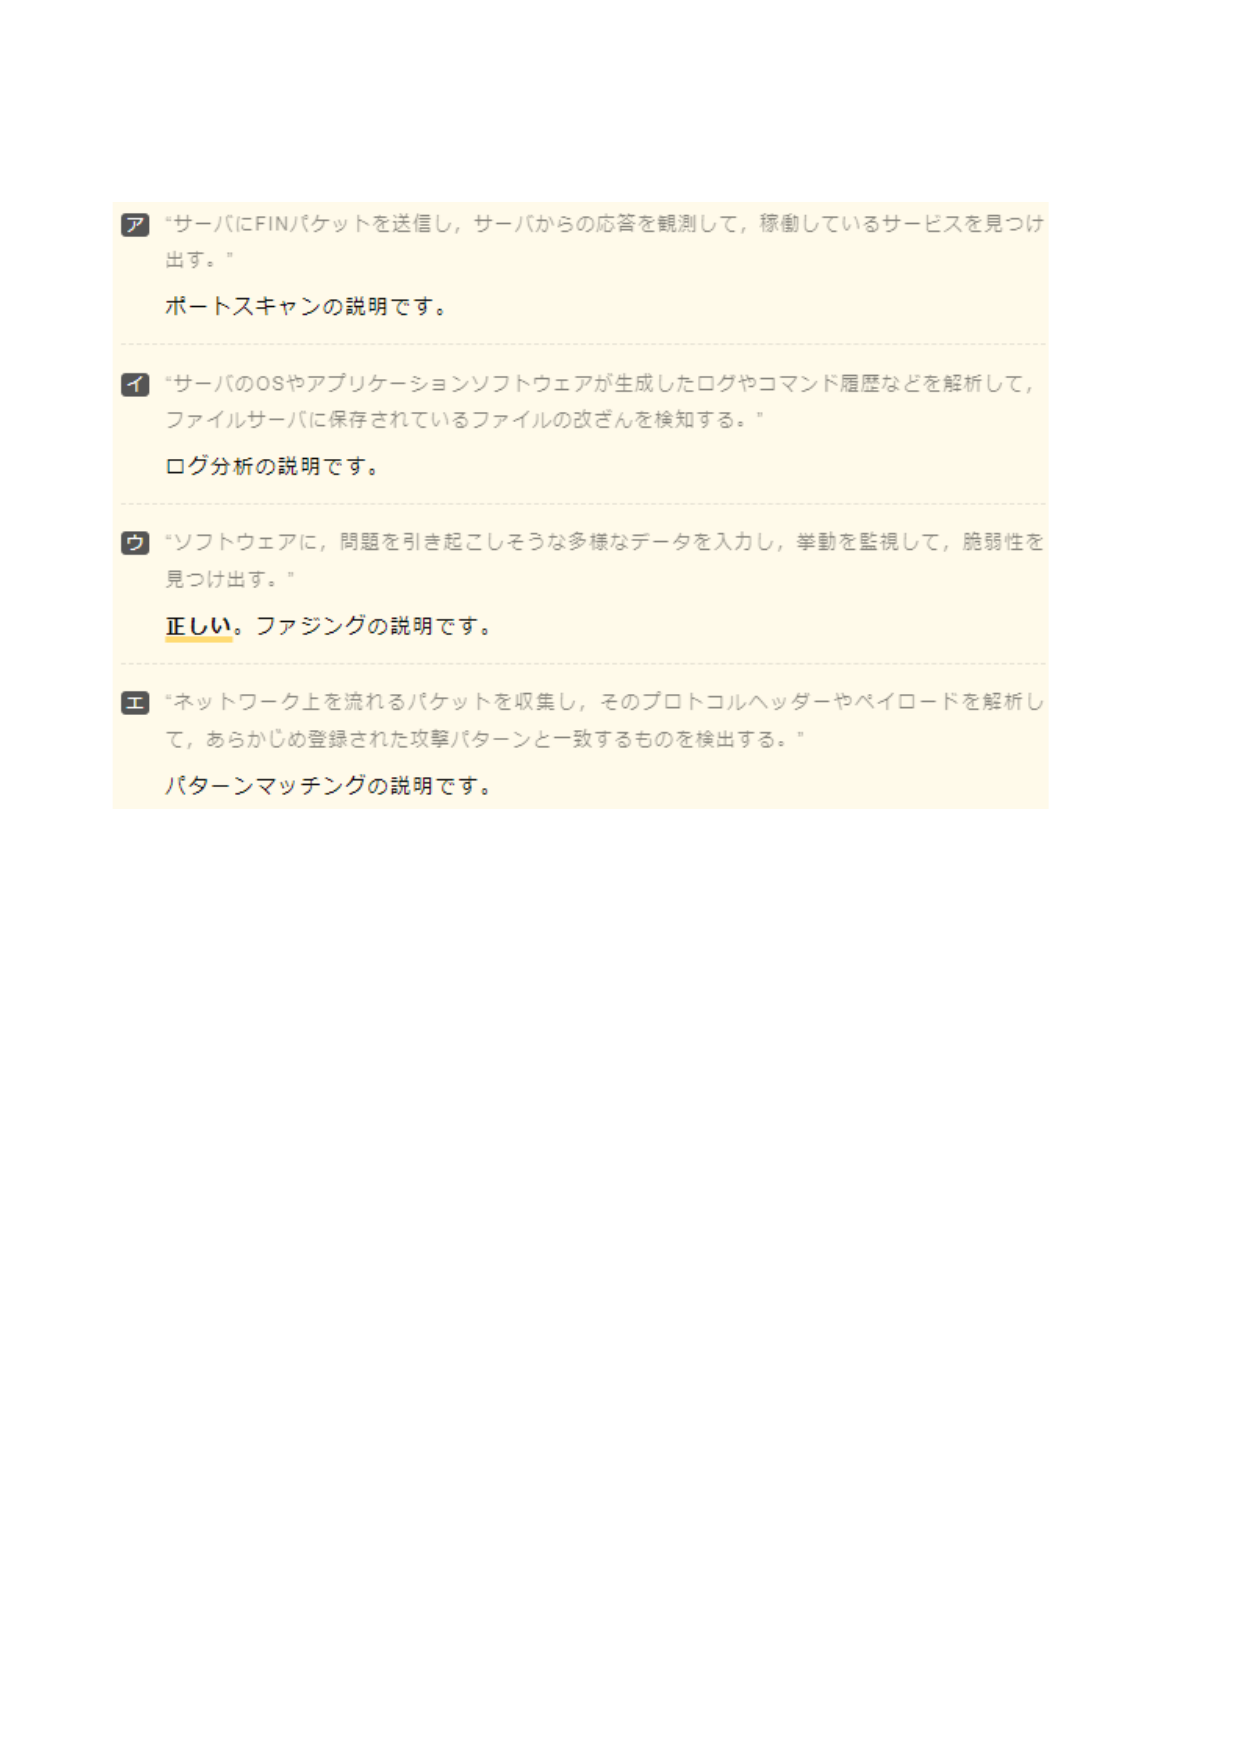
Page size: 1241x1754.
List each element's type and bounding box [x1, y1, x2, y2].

picture [112, 202, 1049, 809]
